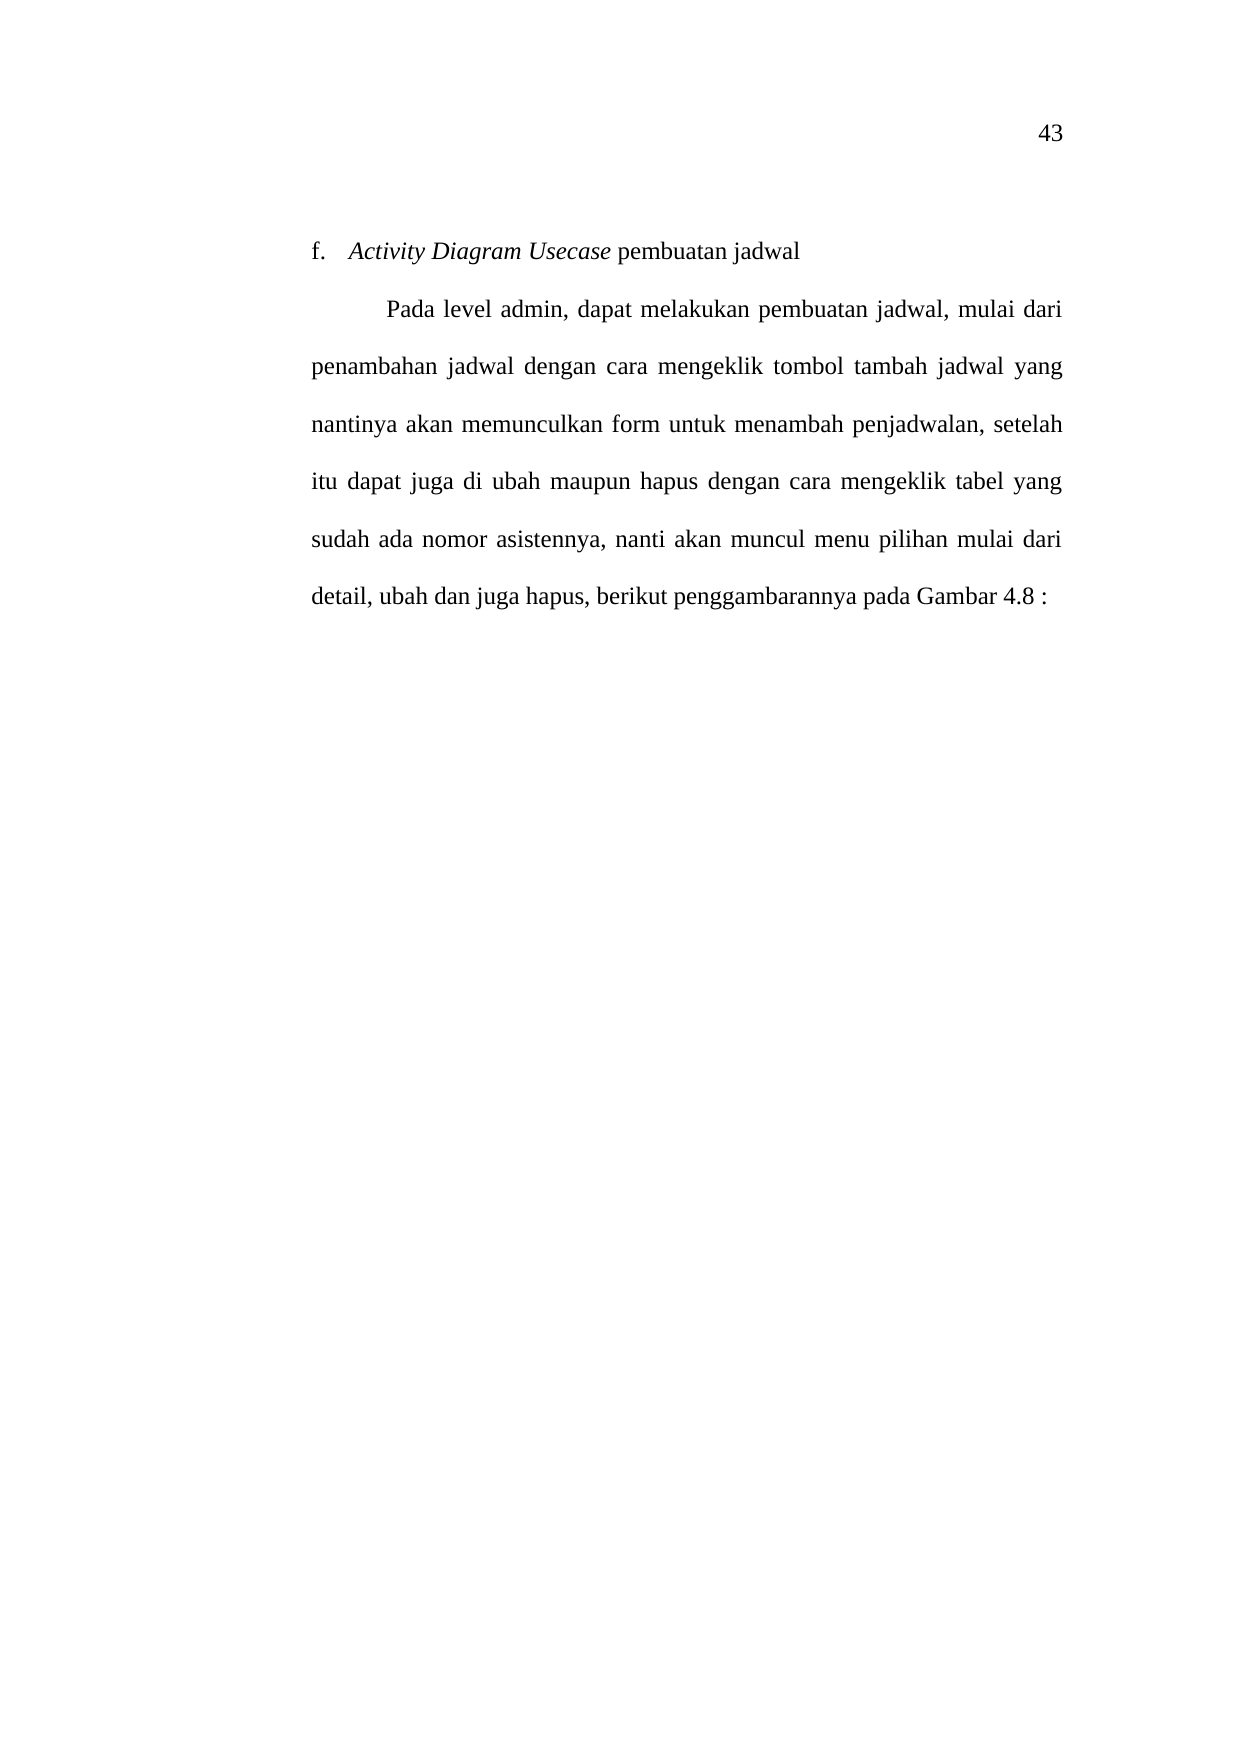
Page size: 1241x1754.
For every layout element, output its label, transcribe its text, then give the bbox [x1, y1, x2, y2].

list Activity Diagram Usecase pembuatan jadwal [311, 236, 1063, 265]
text Pada level admin, dapat melakukan pembuatan jadwal, mulai dari penambahan jadwal dengan cara mengeklik tombol tambah jadwal yang nantinya akan memunculkan form untuk menambah penjadwalan, setelah itu dapat juga di ubah maupun hapus dengan cara mengeklik tabel yang sudah ada nomor asistennya, nanti akan muncul menu pilihan mulai dari detail, ubah dan juga hapus, berikut penggambarannya pada Gambar 4.8 : [311, 294, 1063, 610]
